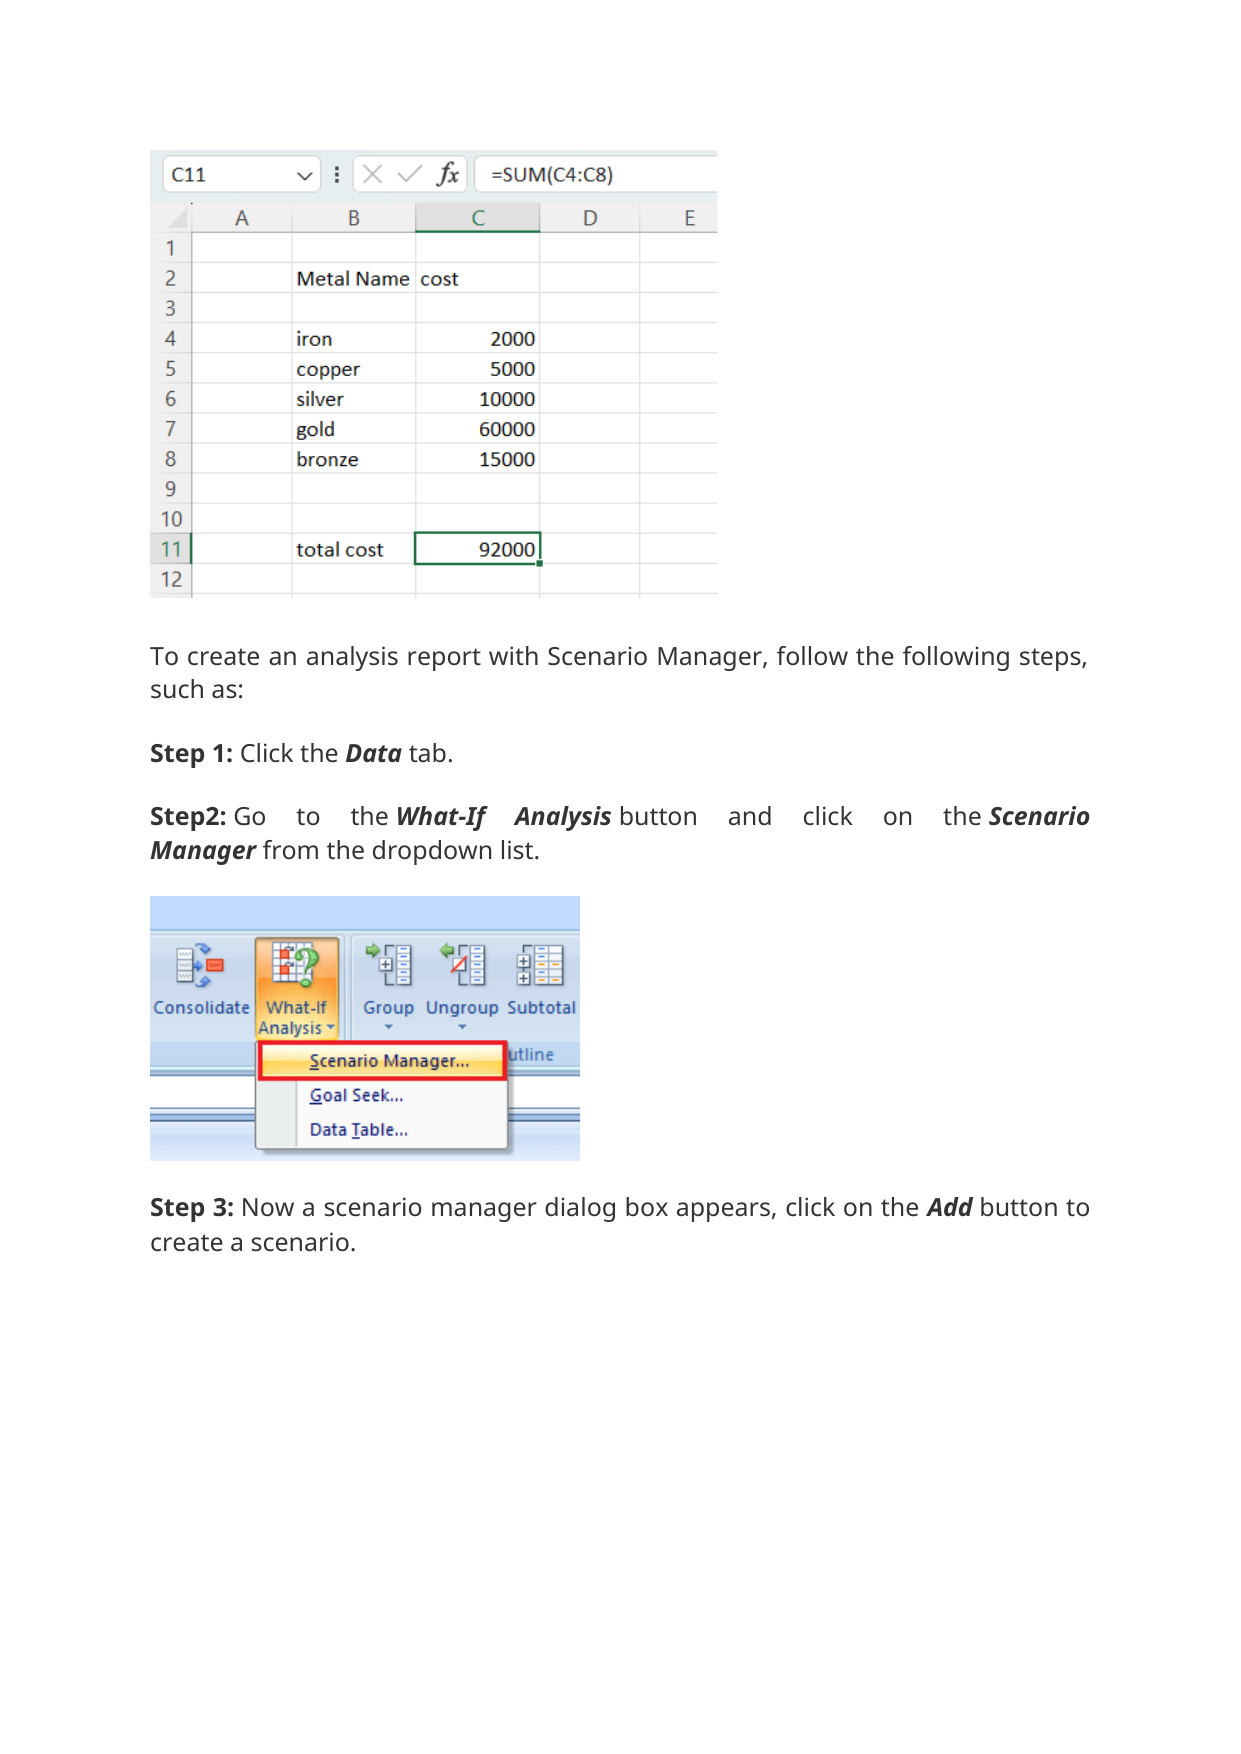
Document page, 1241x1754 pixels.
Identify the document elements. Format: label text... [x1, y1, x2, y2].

text To create an analysis report with Scenario Manager, follow the following steps, such as: [150, 638, 1090, 706]
text Step 1: Click the Data tab. [150, 735, 1090, 769]
text Step 3: Now a scenario manager dialog box appears, click on the Add button to create a scenario. [150, 1190, 1090, 1258]
picture [150, 896, 580, 1161]
picture [150, 150, 718, 598]
text Step2: Go to the What-If Analysis button and click on the Scenario Manager from the dropdown list. [150, 799, 1090, 867]
